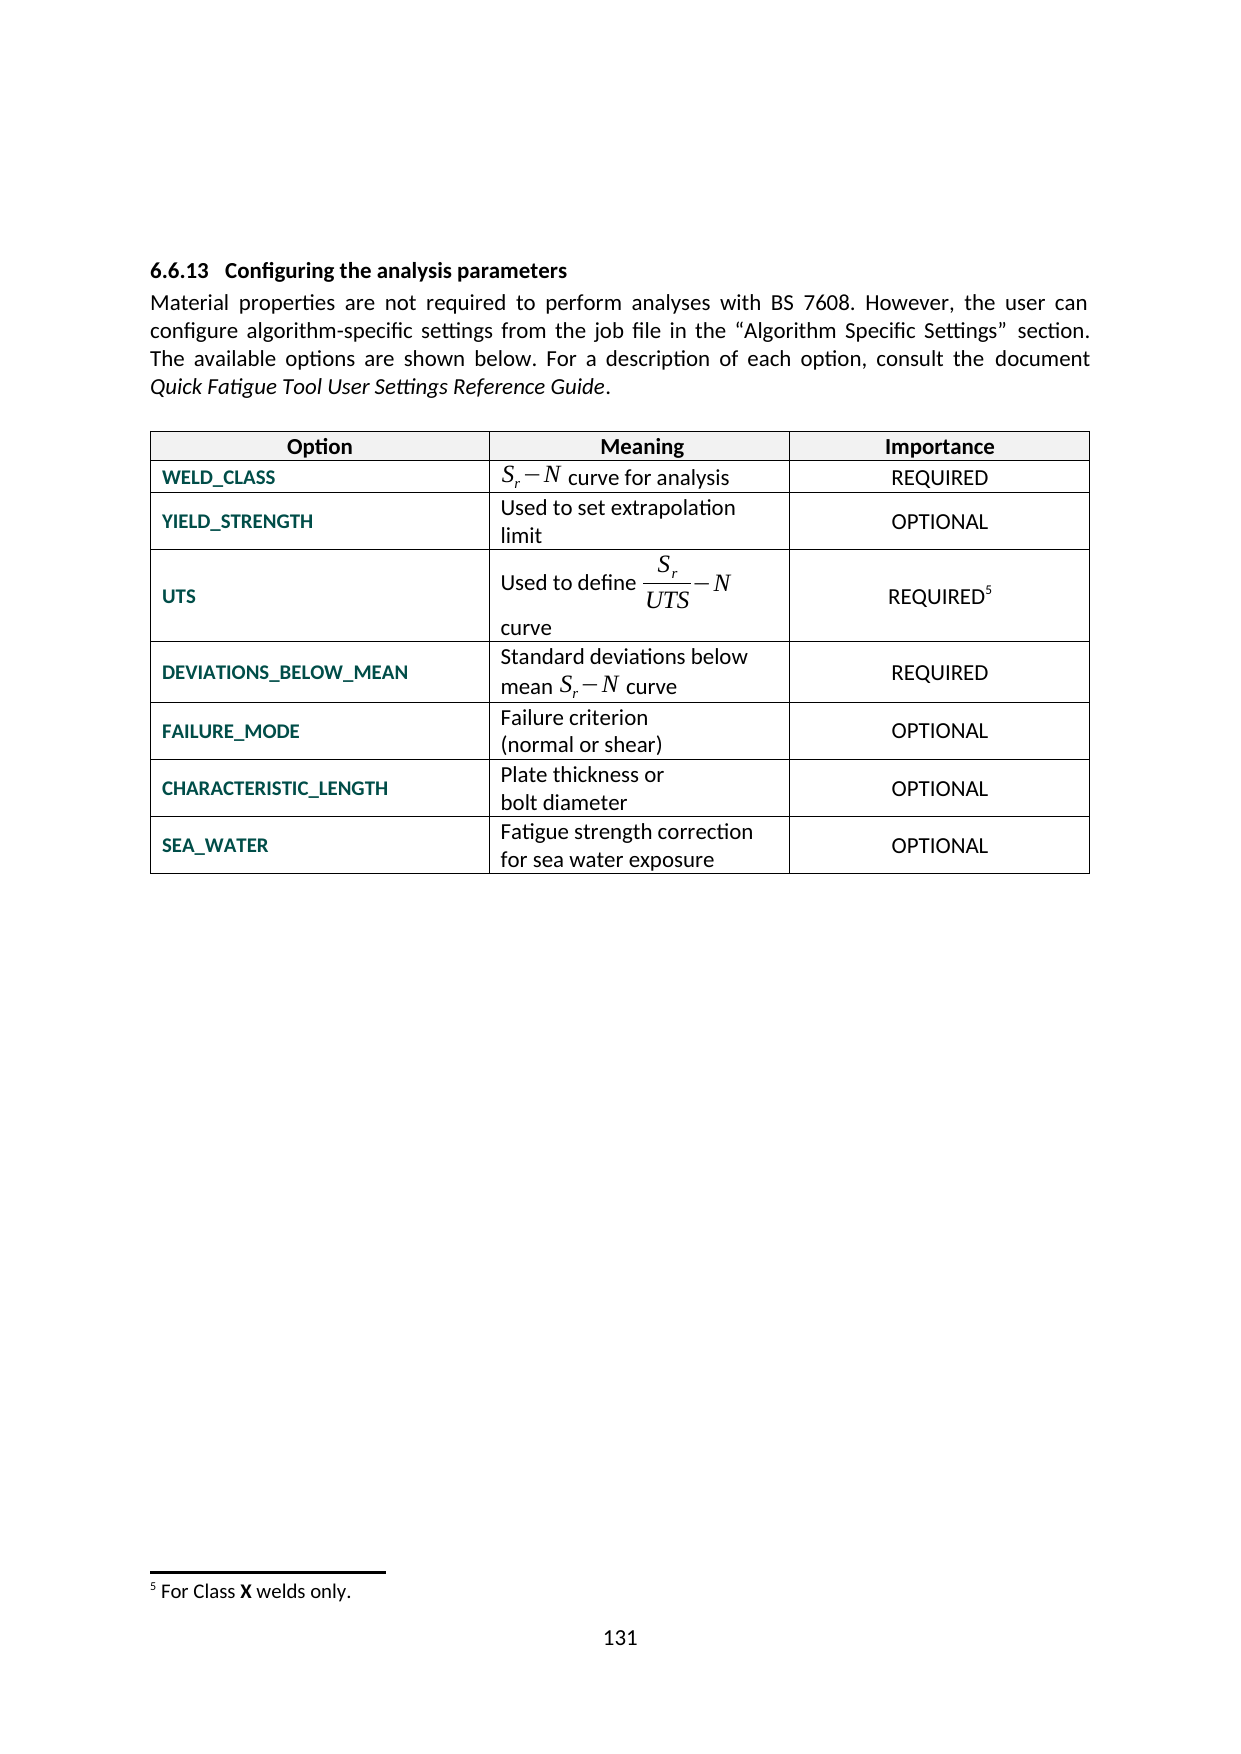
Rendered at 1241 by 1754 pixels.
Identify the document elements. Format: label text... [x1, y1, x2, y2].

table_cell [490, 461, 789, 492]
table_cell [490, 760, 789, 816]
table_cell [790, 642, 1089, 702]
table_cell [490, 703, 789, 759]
subtitle 6.6.13 Configuring the analysis parameters [150, 256, 1090, 284]
text Material properties are not required to perform analyses with BS 7608. However, the user can configure algorithm-specific settings from the job file in the “Algorithm Specific Settings” section. The available options are shown below. For a description of each option, consult the document Quick Fatigue Tool User Settings Reference Guide. [150, 288, 1090, 400]
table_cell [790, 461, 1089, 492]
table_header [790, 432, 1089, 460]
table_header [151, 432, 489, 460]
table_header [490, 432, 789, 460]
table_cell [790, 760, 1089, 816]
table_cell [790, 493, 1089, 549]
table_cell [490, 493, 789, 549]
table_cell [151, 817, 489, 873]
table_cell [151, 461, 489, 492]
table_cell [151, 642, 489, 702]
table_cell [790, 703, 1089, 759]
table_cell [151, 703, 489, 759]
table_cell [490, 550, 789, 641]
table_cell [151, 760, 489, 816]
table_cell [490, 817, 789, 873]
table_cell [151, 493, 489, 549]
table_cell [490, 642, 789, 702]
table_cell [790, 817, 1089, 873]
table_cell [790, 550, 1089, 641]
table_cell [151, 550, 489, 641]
